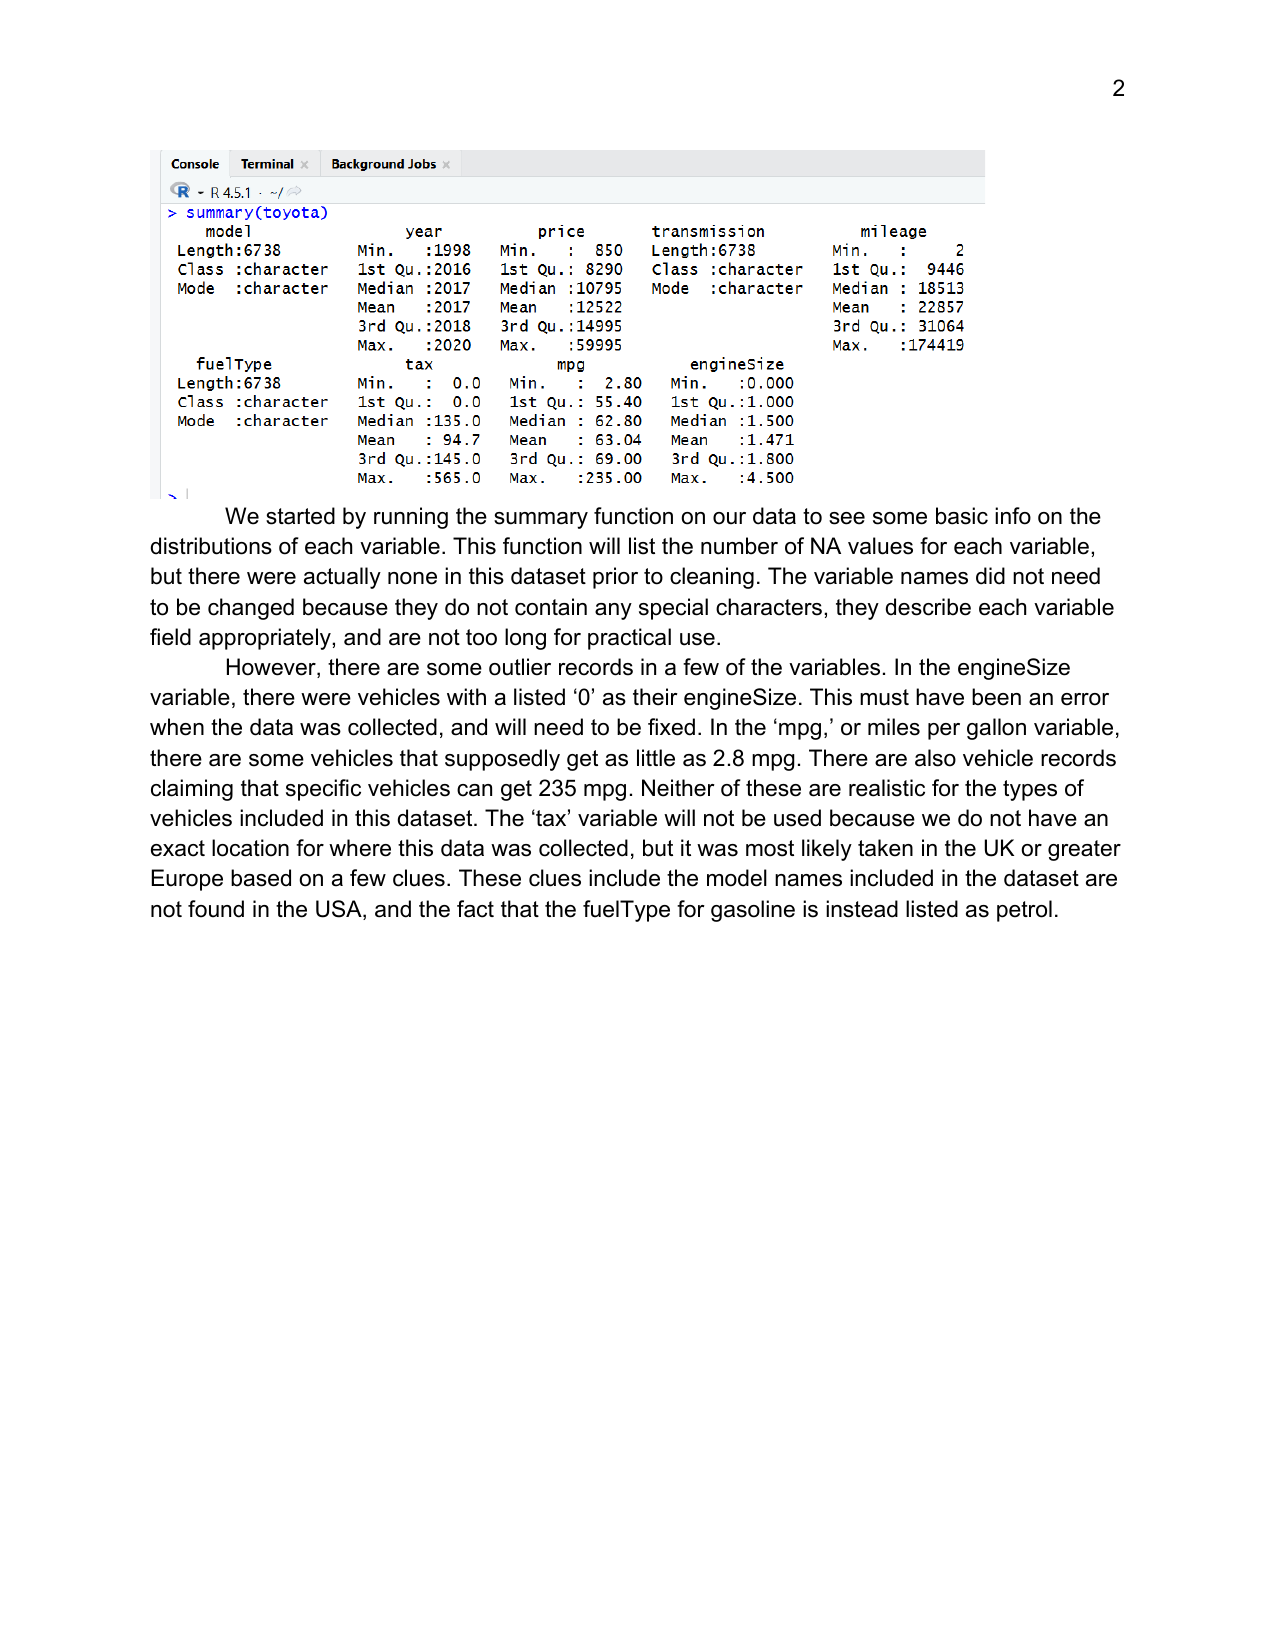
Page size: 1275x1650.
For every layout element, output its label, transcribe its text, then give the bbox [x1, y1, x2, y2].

picture [150, 150, 986, 499]
text We started by running the summary function on our data to see some basic info on the distributions of each variable. This function will list the number of NA values for each variable, but there were actually none in this dataset prior to cleaning. The variable names did not need to be changed because they do not contain any special characters, they describe each variable field appropriately, and are not too long for practical use. [150, 503, 1125, 650]
text However, there are some outlier records in a few of the variables. In the engineSize variable, there were vehicles with a listed ‘0’ as their engineSize. This must have been an error when the data was collected, and will need to be fixed. In the ‘mpg,’ or miles per gallon variable, there are some vehicles that supposedly get as little as 2.8 mpg. There are also vehicle records claiming that specific vehicles can get 235 mpg. Neither of these are realistic for the types of vehicles included in this dataset. The ‘tax’ variable will not be used because we do not have an exact location for where this data was collected, but it was most likely taken in the UK or greater Europe based on a few clues. These clues include the model names included in the dataset are not found in the USA, and the fact that the fuelType for gasoline is instead listed as petrol. [150, 654, 1125, 922]
